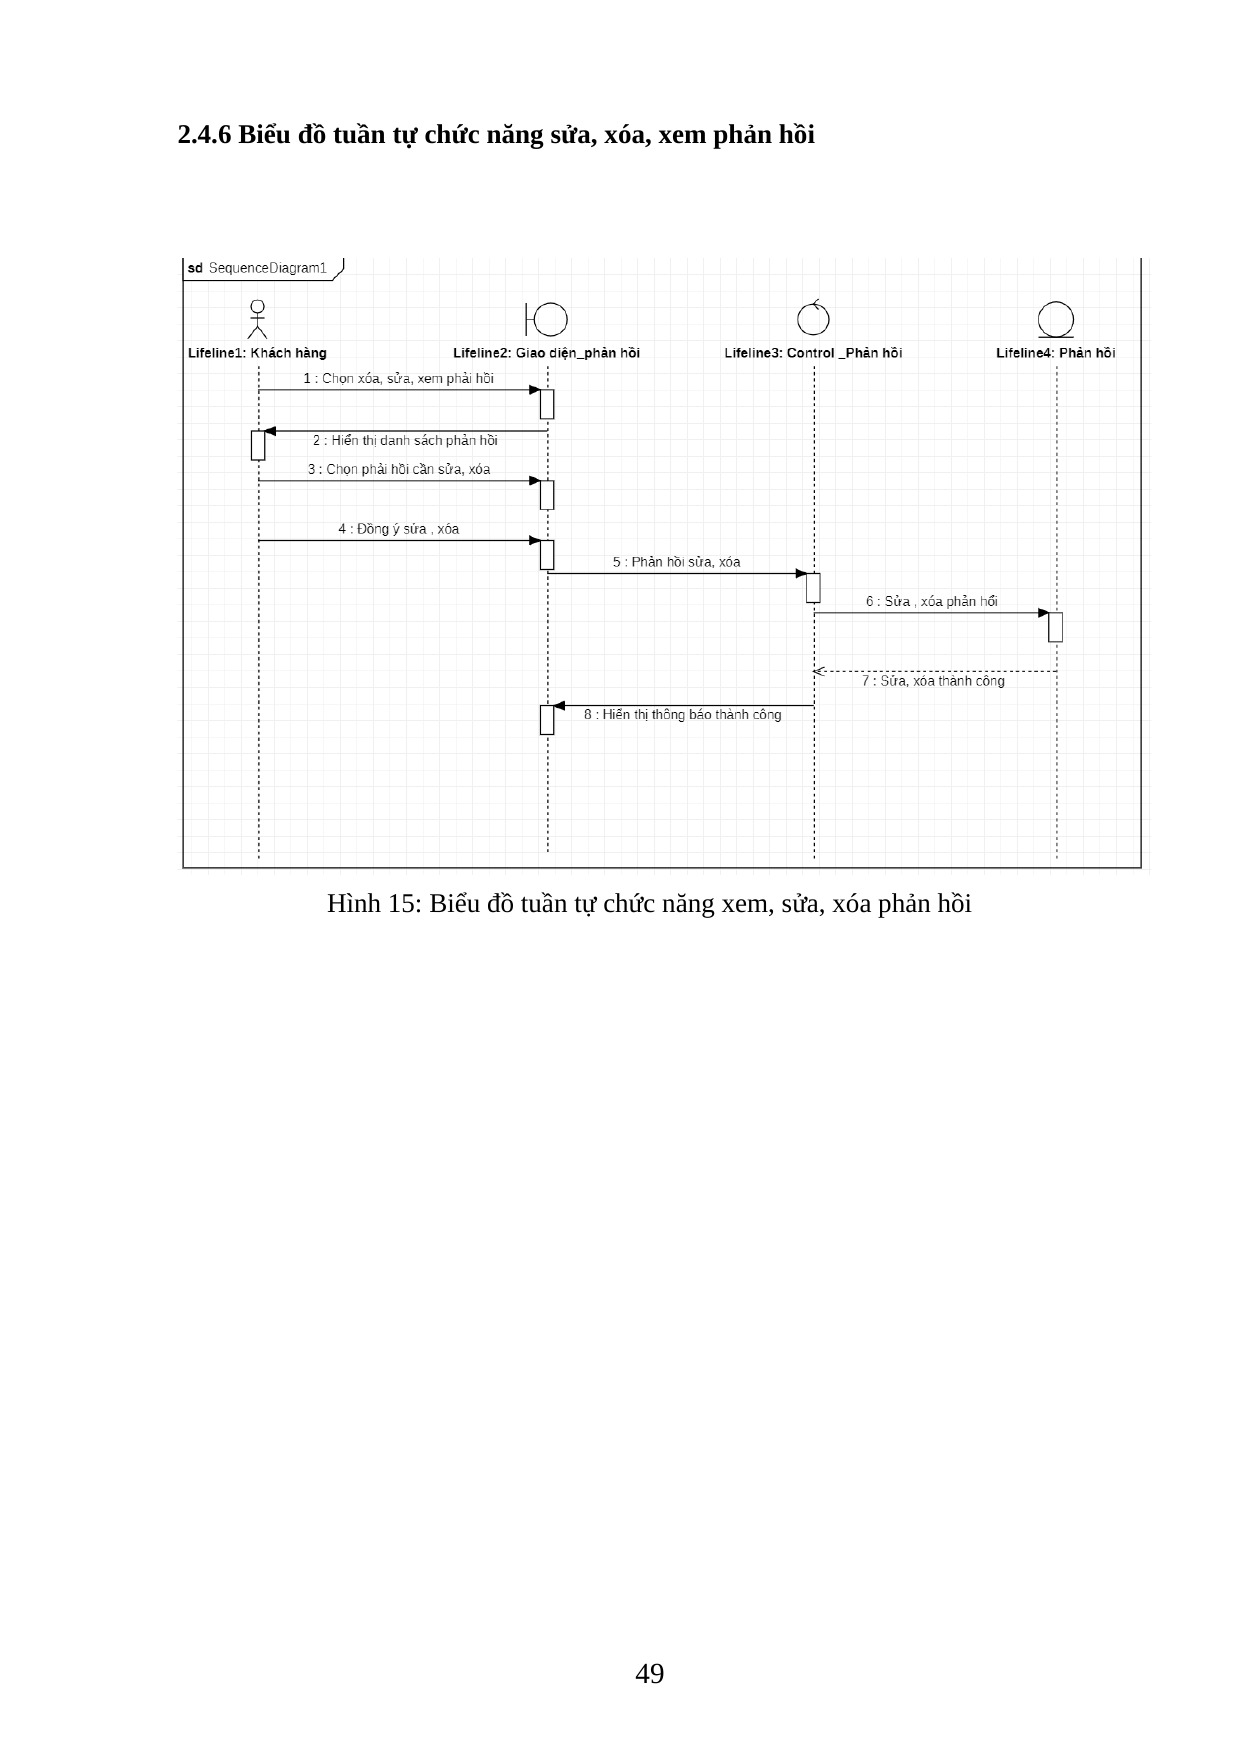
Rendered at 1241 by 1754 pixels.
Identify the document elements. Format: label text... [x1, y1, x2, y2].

text 2.4.6 Biểu đồ tuần tự chức năng sửa, xóa, xem phản hồi [177, 118, 1122, 149]
picture [177, 258, 1152, 875]
text Hình 15: Biểu đồ tuần tự chức năng xem, sửa, xóa phản hồi [177, 887, 1122, 919]
